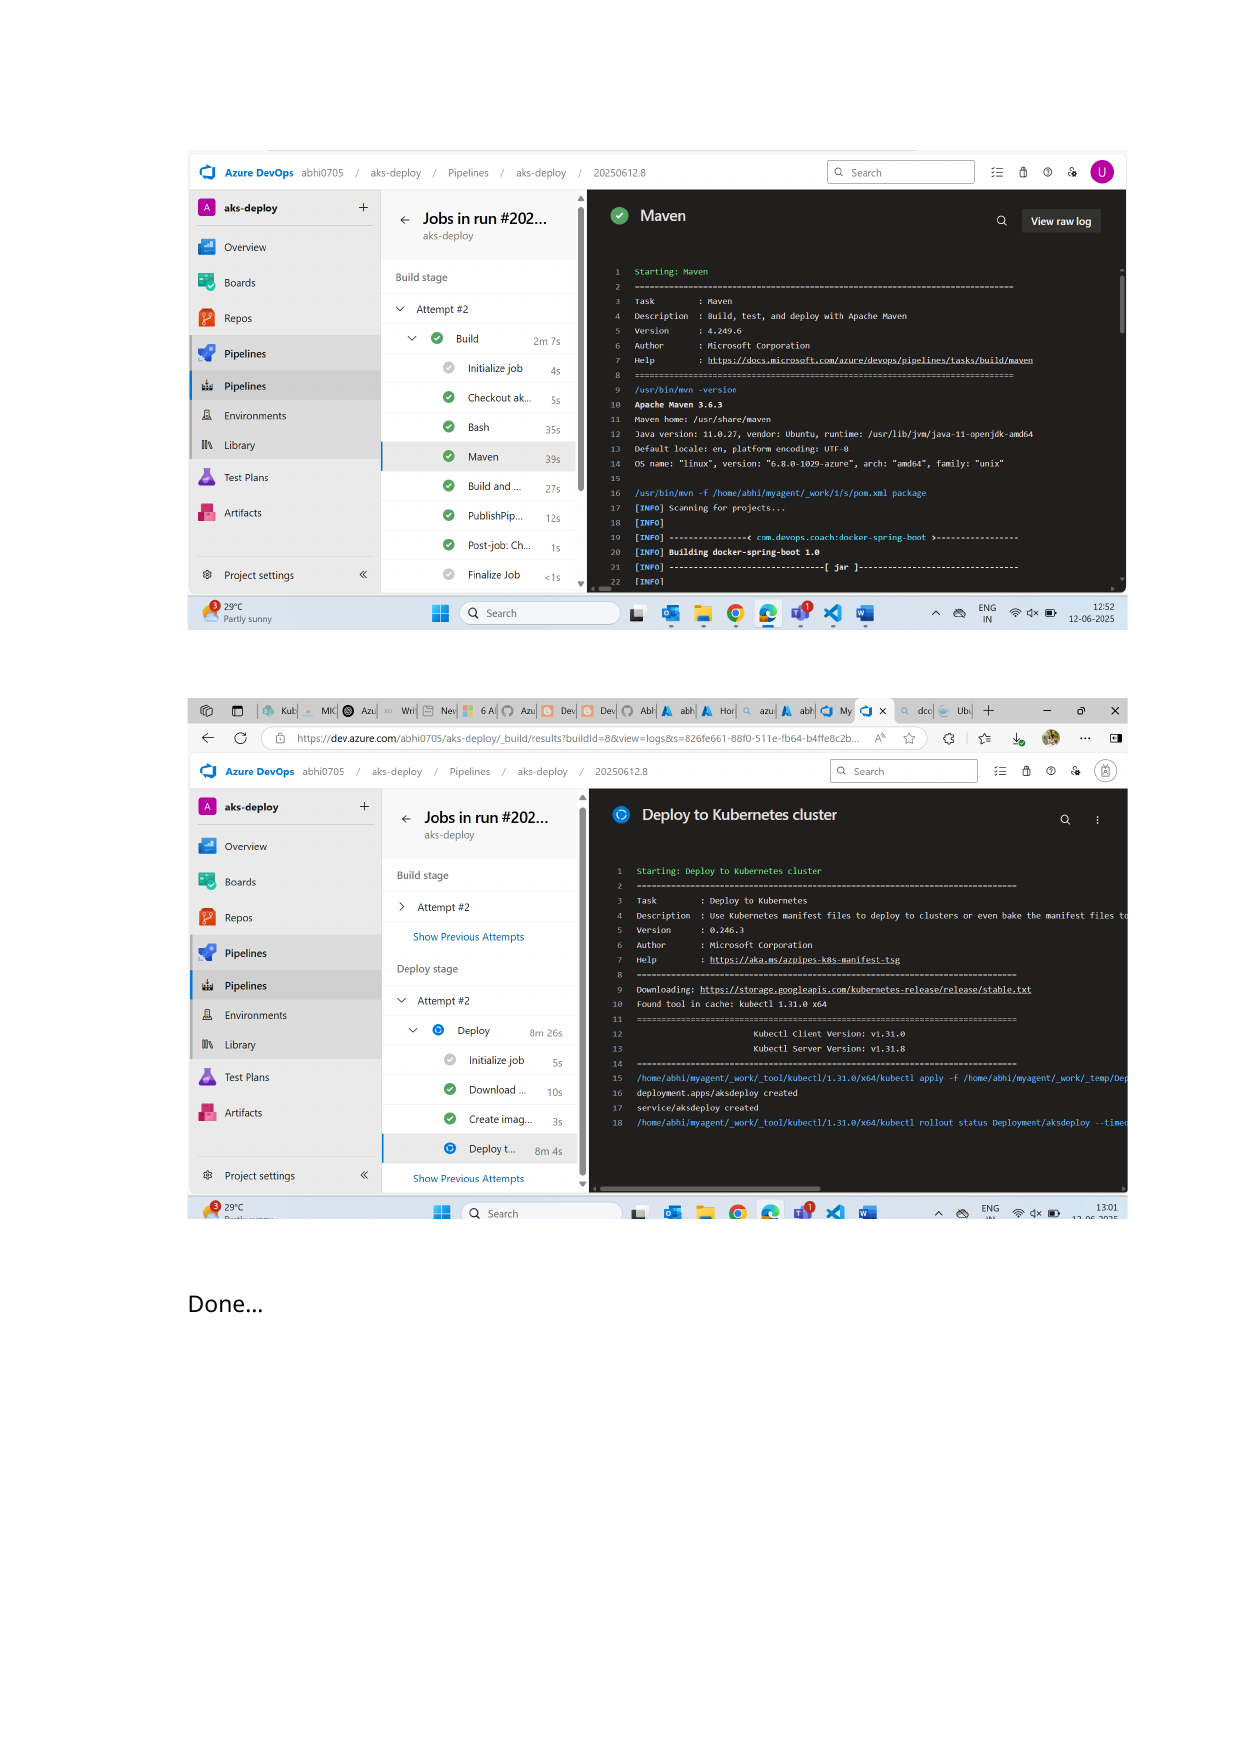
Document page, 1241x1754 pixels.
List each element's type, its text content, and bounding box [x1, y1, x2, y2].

picture [187, 150, 1128, 630]
picture [187, 698, 1128, 1219]
text Done… [187, 1288, 1090, 1319]
